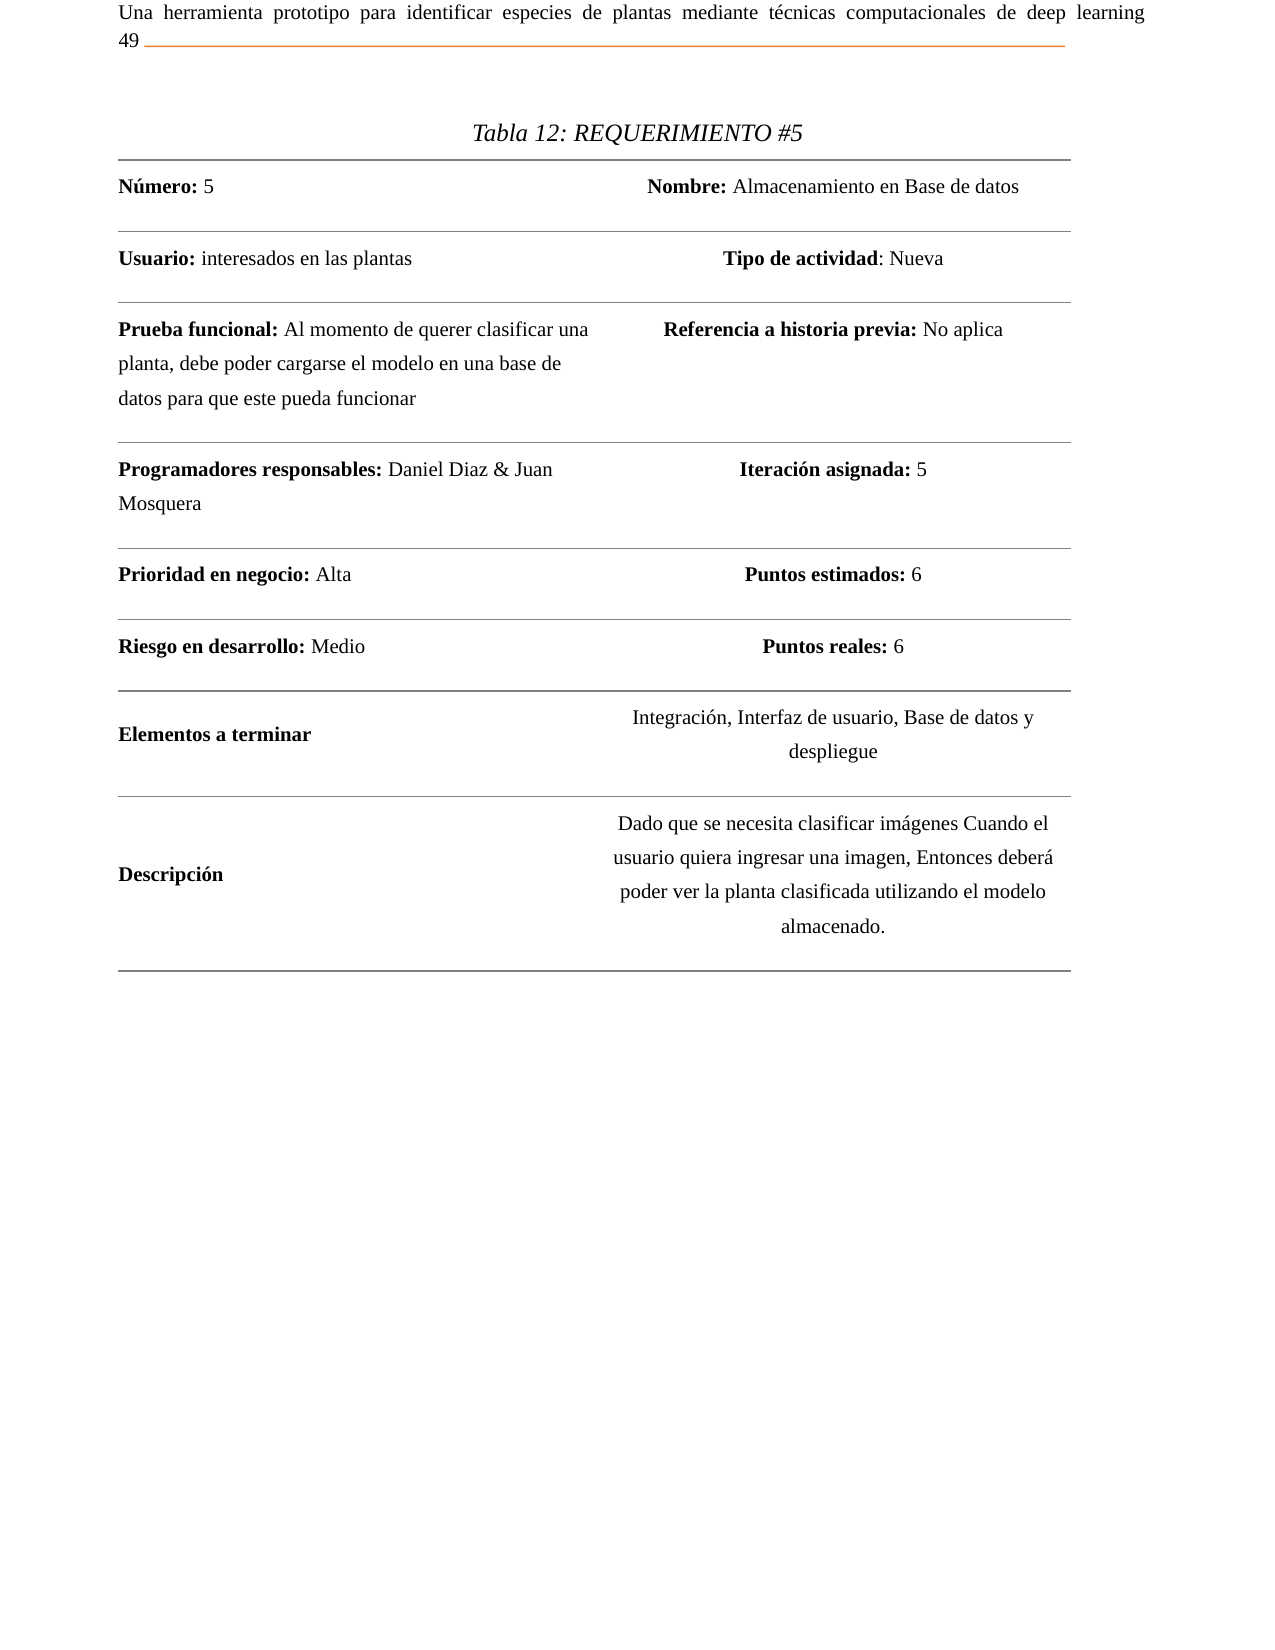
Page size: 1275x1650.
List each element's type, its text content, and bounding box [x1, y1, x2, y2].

table_cell Programadores responsables: Daniel Diaz & Juan Mosquera [118, 443, 595, 547]
table_cell Riesgo en desarrollo: Medio [118, 620, 595, 690]
table_cell Puntos reales: 6 [595, 620, 1071, 690]
table_cell Prioridad en negocio: Alta [118, 549, 595, 619]
table_cell Usuario: interesados en las plantas [118, 232, 595, 302]
table_cell Dado que se necesita clasificar imágenes Cuando el usuario quiera ingresar una imagen, Entonces deberá poder ver la planta clasificada utilizando el modelo almacenado. [595, 797, 1071, 970]
table_cell Puntos estimados: 6 [595, 549, 1071, 619]
table_cell Prueba funcional: Al momento de querer clasificar una planta, debe poder cargarse el modelo en una base de datos para que este pueda funcionar [118, 303, 595, 442]
table_header Número: 5 [118, 161, 595, 231]
table_cell Integración, Interfaz de usuario, Base de datos y despliegue [595, 692, 1071, 796]
table_cell Referencia a historia previa: No aplica [595, 303, 1071, 442]
table_cell Tipo de actividad: Nueva [595, 232, 1071, 302]
table_cell Elementos a terminar [118, 692, 595, 796]
table_cell Iteración asignada: 5 [595, 443, 1071, 547]
table_cell Descripción [118, 797, 595, 970]
text Tabla 12: REQUERIMIENTO #5 [118, 118, 1157, 147]
table_header Nombre: Almacenamiento en Base de datos [595, 161, 1071, 231]
